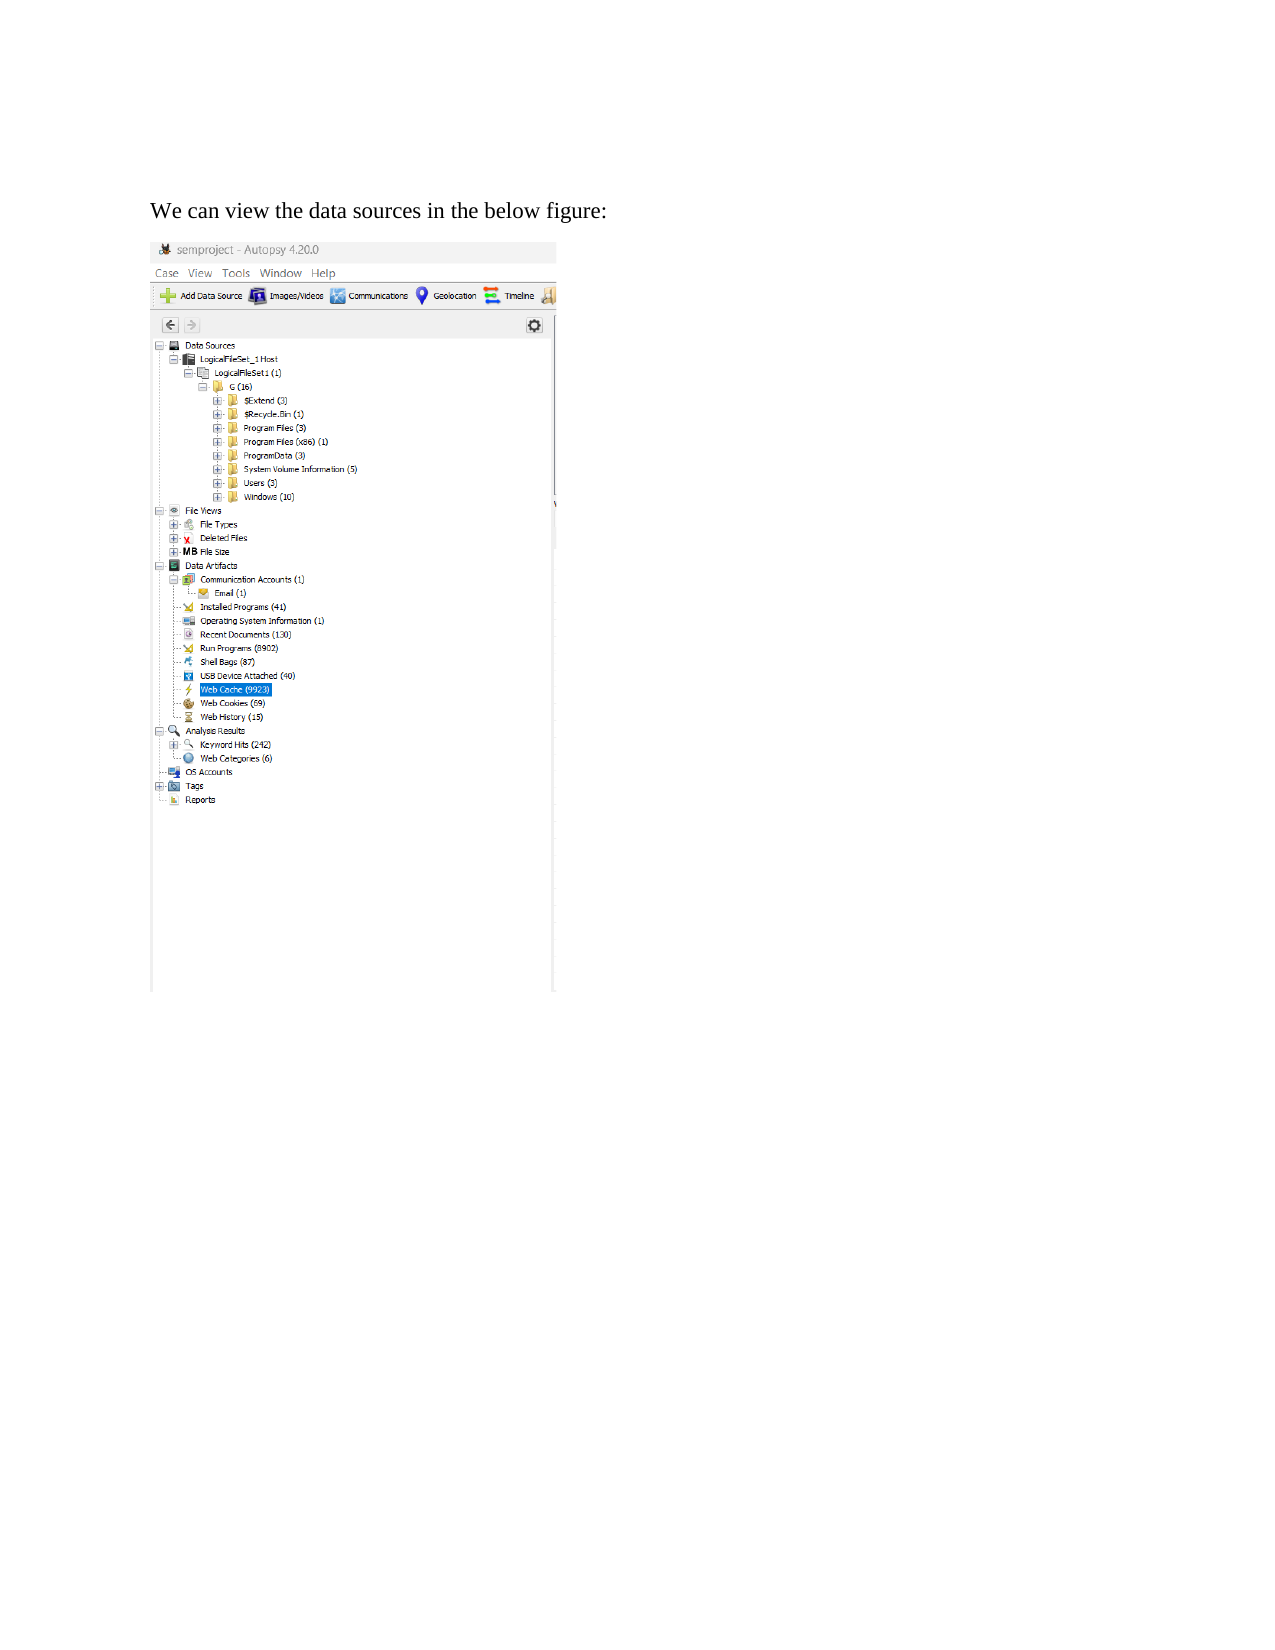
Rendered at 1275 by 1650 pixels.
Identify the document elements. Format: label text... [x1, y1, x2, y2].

picture [150, 242, 557, 992]
text We can view the data sources in the below figure: [150, 197, 1125, 223]
